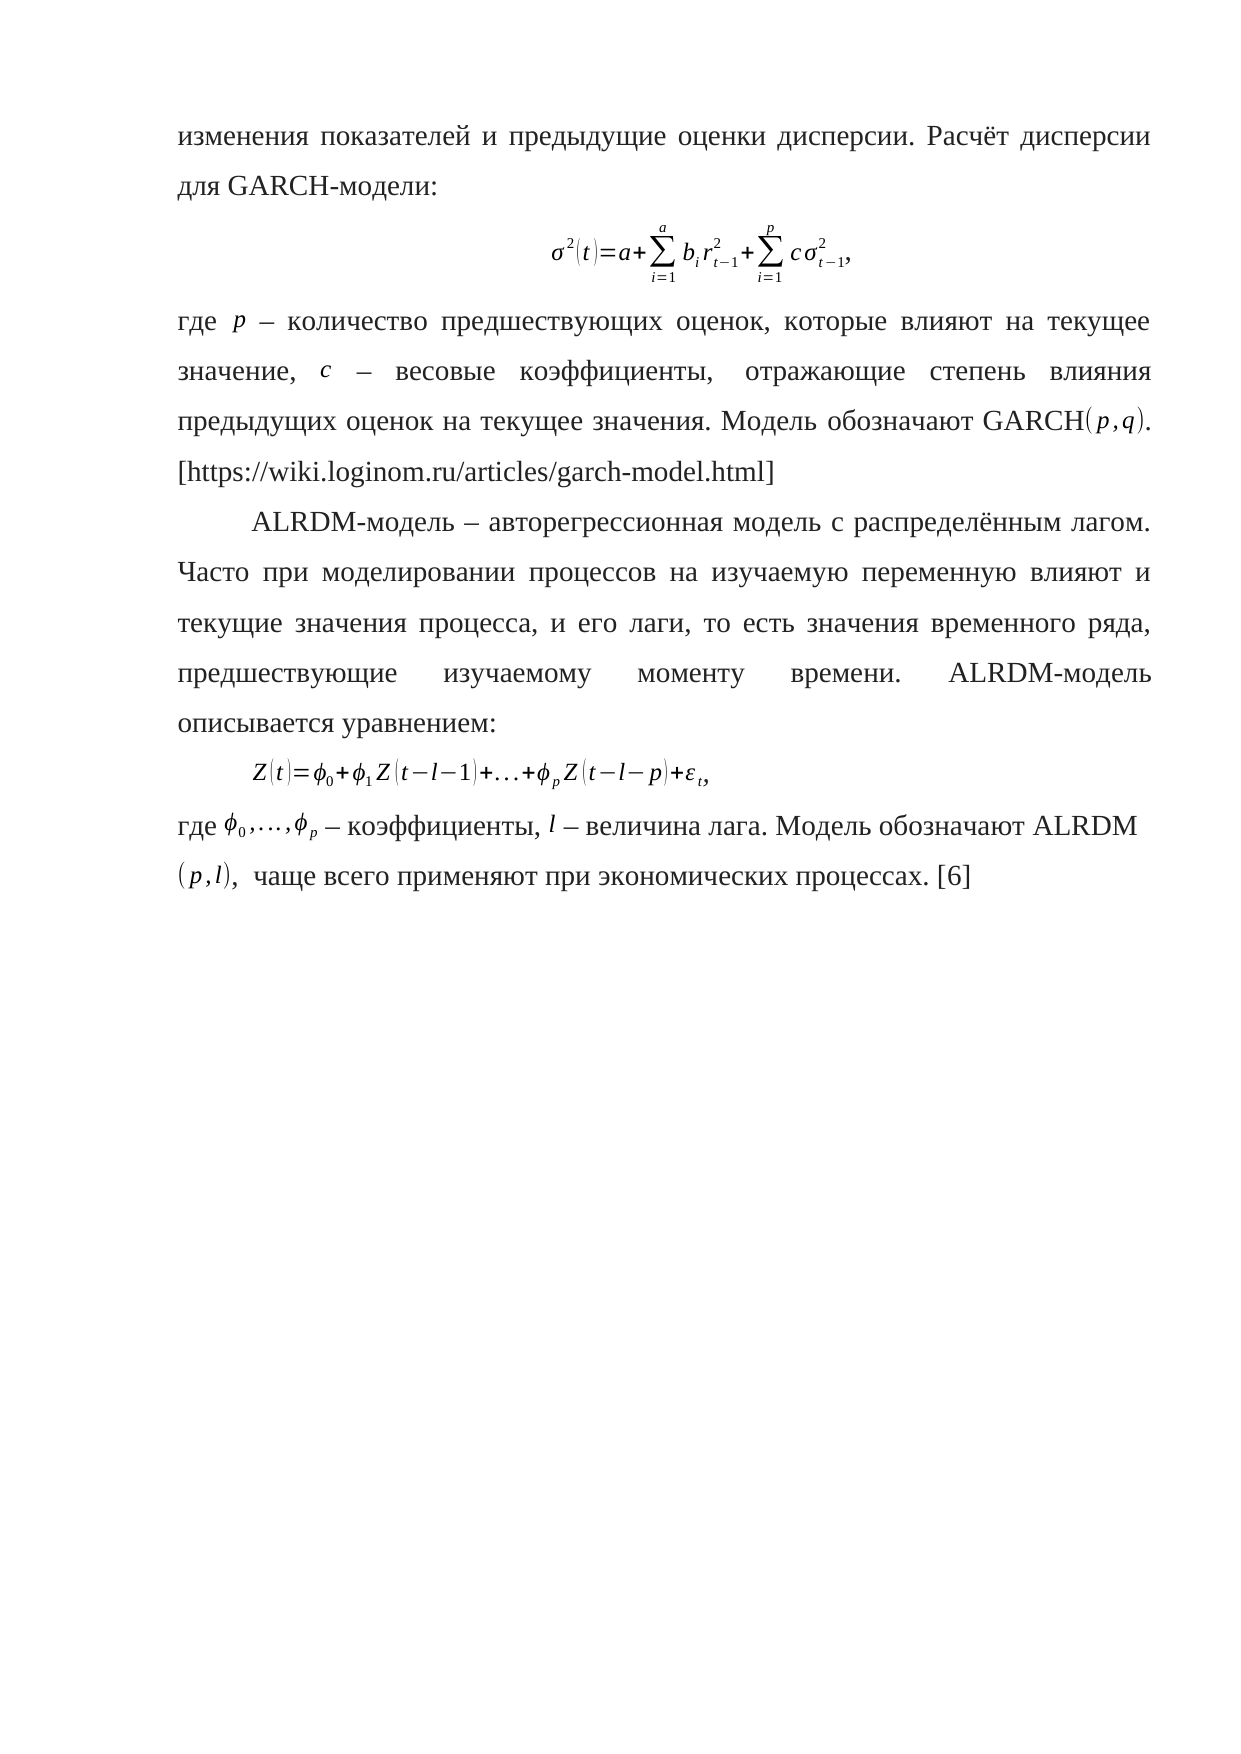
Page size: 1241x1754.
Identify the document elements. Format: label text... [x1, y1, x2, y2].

text ALRDM-модель – авторегрессионная модель с распределённым лагом. Часто при моделировании процессов на изучаемую переменную влияют и текущие значения процесса, и его лаги, то есть значения временного ряда, предшествующие изучаемому моменту времени. ALRDM-модель описывается уравнением: [177, 504, 1152, 739]
text , [177, 219, 1152, 286]
text где – коэффициенты, – величина лага. Модель обозначают ALRDM, чаще всего применяют при экономических процессах. [6] [177, 808, 1152, 892]
text , [177, 756, 1152, 791]
text где – количество предшествующих оценок, которые влияют на текущее значение, – весовые коэффициенты, отражающие степень влияния предыдущих оценок на текущее значения. Модель обозначают GARCH. [https://wiki.loginom.ru/articles/garch-model.html] [177, 303, 1152, 487]
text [177, 118, 1152, 202]
